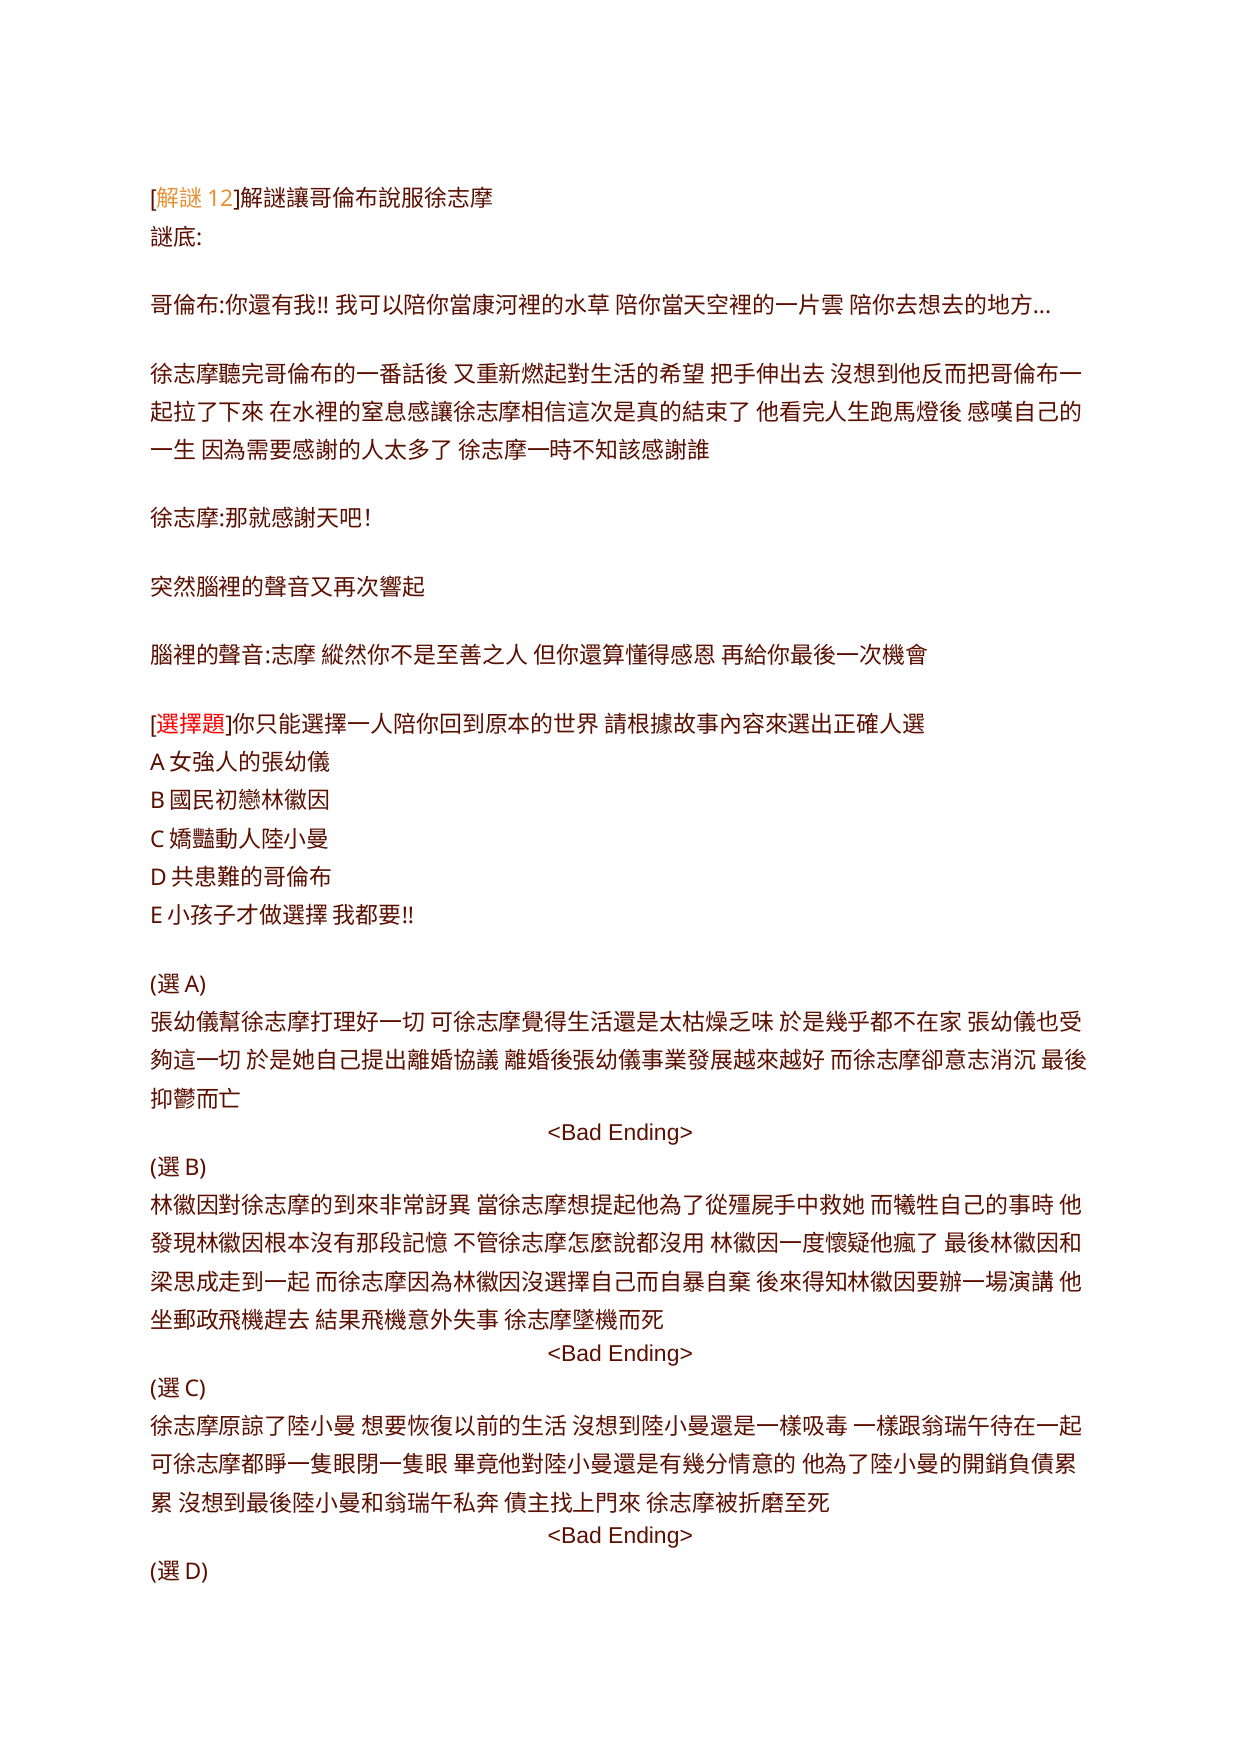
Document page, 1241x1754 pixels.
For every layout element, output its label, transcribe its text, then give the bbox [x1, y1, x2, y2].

text (選D) [150, 1553, 1090, 1586]
text D共患難的哥倫布 [150, 859, 1090, 892]
text 謎底: [150, 218, 1090, 252]
text <Bad Ending> [150, 1118, 1090, 1145]
text 徐志摩聽完哥倫布的一番話後 又重新燃起對生活的希望 把手伸出去 沒想到他反而把哥倫布一起拉了下來 在水裡的窒息感讓徐志摩相信這次是真的結束了 他看完人生跑馬燈後 感嘆自己的一生 因為需要感謝的人太多了 徐志摩一時不知該感謝誰 [150, 356, 1090, 465]
text (選C) [150, 1370, 1090, 1403]
text 突然腦裡的聲音又再次響起 [150, 569, 1090, 602]
text (選B) [150, 1149, 1090, 1182]
text 張幼儀幫徐志摩打理好一切 可徐志摩覺得生活還是太枯燥乏味 於是幾乎都不在家 張幼儀也受夠這一切 於是她自己提出離婚協議 離婚後張幼儀事業發展越來越好 而徐志摩卻意志消沉 最後抑鬱而亡 [150, 1004, 1090, 1114]
text <Bad Ending> [150, 1522, 1090, 1549]
text 徐志摩:那就感謝天吧！ [150, 500, 1090, 533]
text 腦裡的聲音:志摩 縱然你不是至善之人 但你還算懂得感恩 再給你最後一次機會 [150, 637, 1090, 670]
text A女強人的張幼儀 [150, 744, 1090, 777]
text 哥倫布:你還有我!! 我可以陪你當康河裡的水草 陪你當天空裡的一片雲 陪你去想去的地方... [150, 287, 1090, 320]
text (選A) [150, 966, 1090, 999]
text E小孩子才做選擇 我都要!! [150, 897, 1090, 931]
text C嬌豔動人陸小曼 [150, 821, 1090, 854]
text 徐志摩原諒了陸小曼 想要恢復以前的生活 沒想到陸小曼還是一樣吸毒 一樣跟翁瑞午待在一起 [150, 1408, 1090, 1441]
text B國民初戀林徽因 [150, 782, 1090, 816]
text 林徽因對徐志摩的到來非常訝異 當徐志摩想提起他為了從殭屍手中救她 而犧牲自己的事時 他發現林徽因根本沒有那段記憶 不管徐志摩怎麼說都沒用 林徽因一度懷疑他瘋了 最後林徽因和梁思成走到一起 而徐志摩因為林徽因沒選擇自己而自暴自棄 後來得知林徽因要辦一場演講 他坐郵政飛機趕去 結果飛機意外失事 徐志摩墜機而死 [150, 1187, 1090, 1335]
text [選擇題]你只能選擇一人陪你回到原本的世界 請根據故事內容來選出正確人選 [150, 706, 1090, 739]
text 可徐志摩都睜一隻眼閉一隻眼 畢竟他對陸小曼還是有幾分情意的 他為了陸小曼的開銷負債累累 沒想到最後陸小曼和翁瑞午私奔 債主找上門來 徐志摩被折磨至死 [150, 1446, 1090, 1518]
text [解謎12]解謎讓哥倫布說服徐志摩 [150, 180, 1090, 213]
text <Bad Ending> [150, 1339, 1090, 1366]
